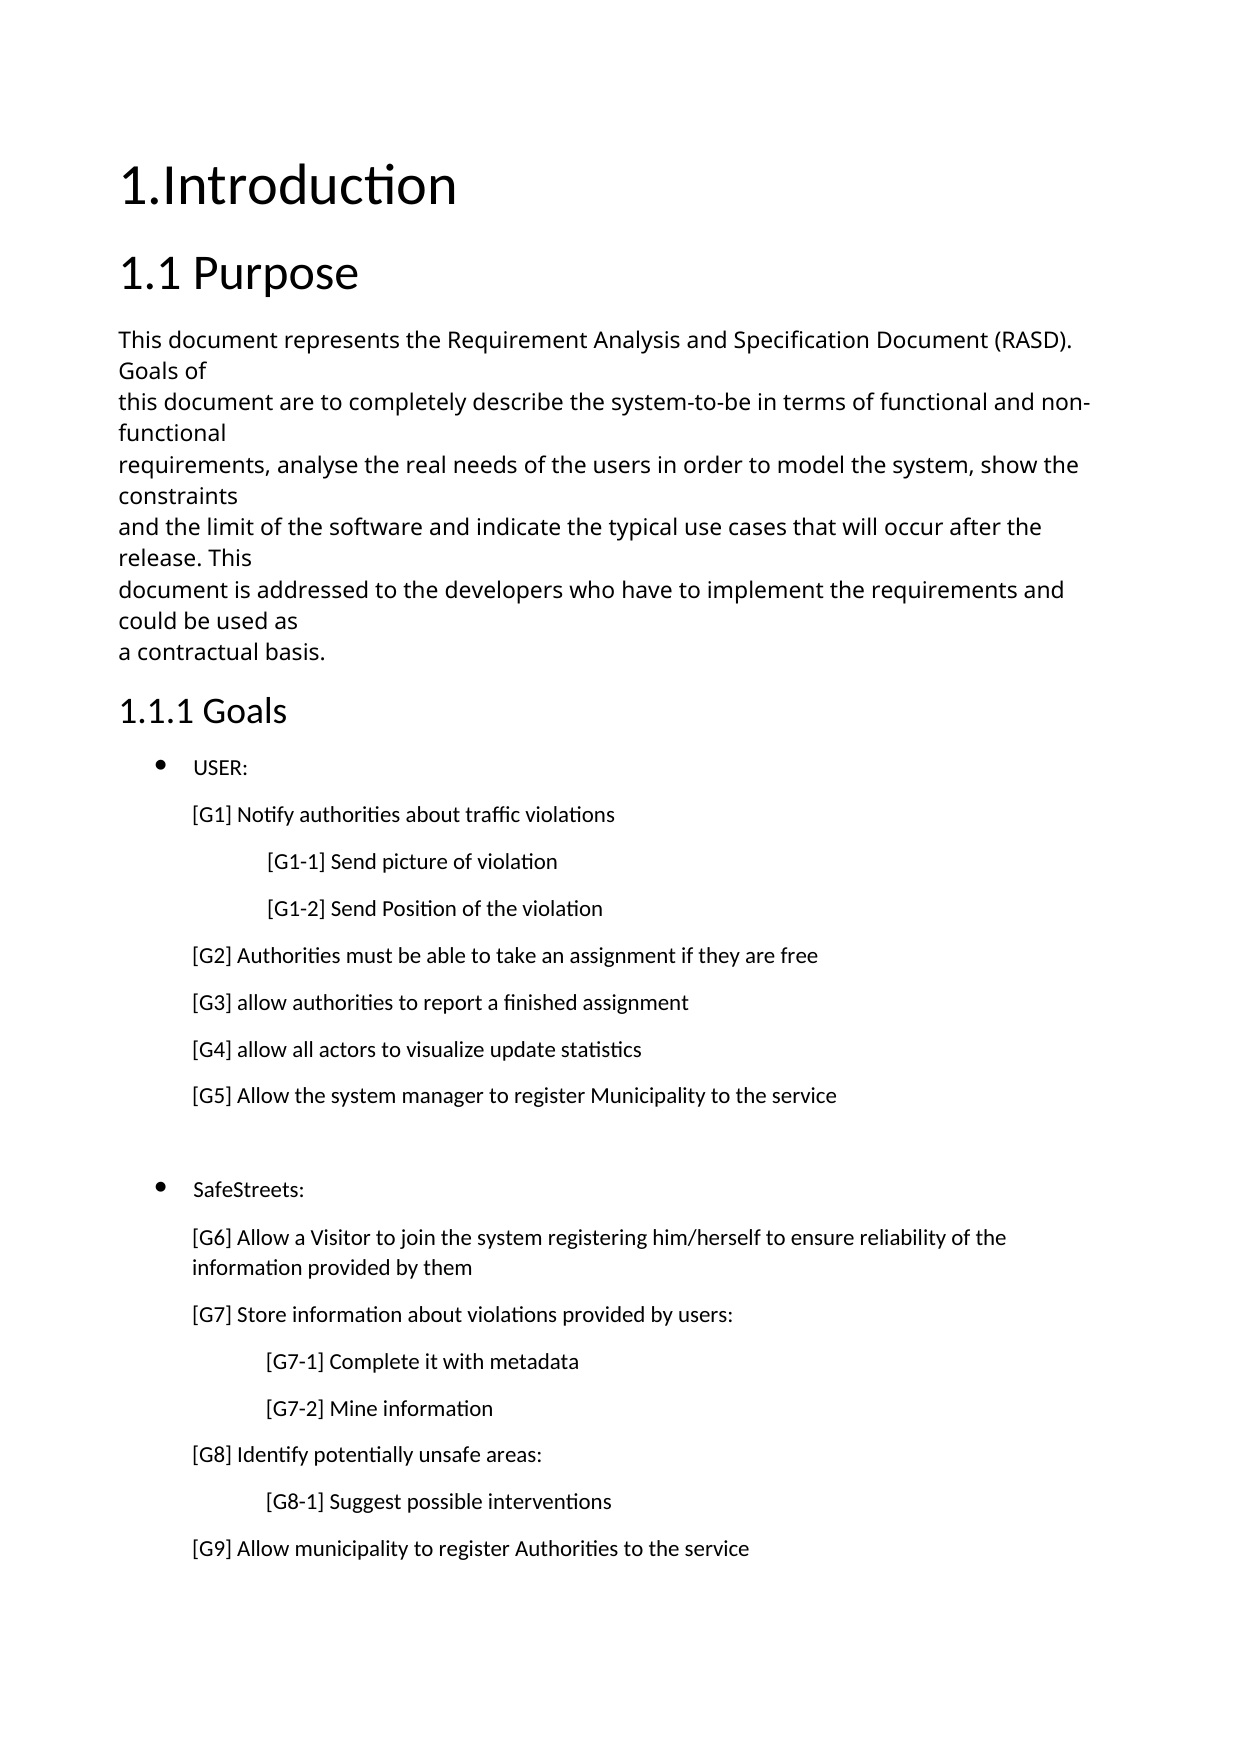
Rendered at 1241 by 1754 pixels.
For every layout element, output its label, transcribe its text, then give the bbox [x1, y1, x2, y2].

text [G7] Store information about violations provided by users: [192, 1300, 1122, 1328]
text [G1] Notify authorities about traffic violations [192, 800, 1122, 828]
list USER: [156, 753, 1122, 781]
text [G7-2] Mine information [192, 1394, 1122, 1422]
text This document represents the Requirement Analysis and Specification Document (RASD). Goals of [118, 324, 1122, 386]
text a contractual basis. [118, 636, 1122, 667]
text this document are to completely describe the system-to-be in terms of functional and non-functional [118, 386, 1122, 449]
text [G9] Allow municipality to register Authorities to the service [192, 1534, 1122, 1562]
text [G6] Allow a Visitor to join the system registering him/herself to ensure reliability of the information provided by them [192, 1223, 1122, 1281]
text document is addressed to the developers who have to implement the requirements and could be used as [118, 574, 1122, 636]
text [G7-1] Complete it with metadata [192, 1347, 1122, 1375]
text [G8-1] Suggest possible interventions [192, 1487, 1122, 1516]
text requirements, analyse the real needs of the users in order to model the system, show the constraints [118, 449, 1122, 511]
text [G2] Authorities must be able to take an assignment if they are free [192, 941, 1122, 969]
text [G8] Identify potentially unsafe areas: [192, 1441, 1122, 1469]
text 1.Introduction [118, 148, 1122, 219]
text [G1-1] Send picture of violation [267, 847, 1122, 875]
text [G5] Allow the system manager to register Municipality to the service [118, 1082, 1122, 1109]
text 1.1 Purpose [118, 241, 1122, 302]
text [G1-2] Send Position of the violation [267, 894, 1122, 922]
text 1.1.1 Goals [118, 687, 1122, 732]
list SafeStreets: [156, 1175, 1122, 1204]
text and the limit of the software and indicate the typical use cases that will occur after the release. This [118, 511, 1122, 574]
text [G4] allow all actors to visualize update statistics [192, 1035, 1122, 1063]
text [G3] allow authorities to report a finished assignment [192, 988, 1122, 1016]
